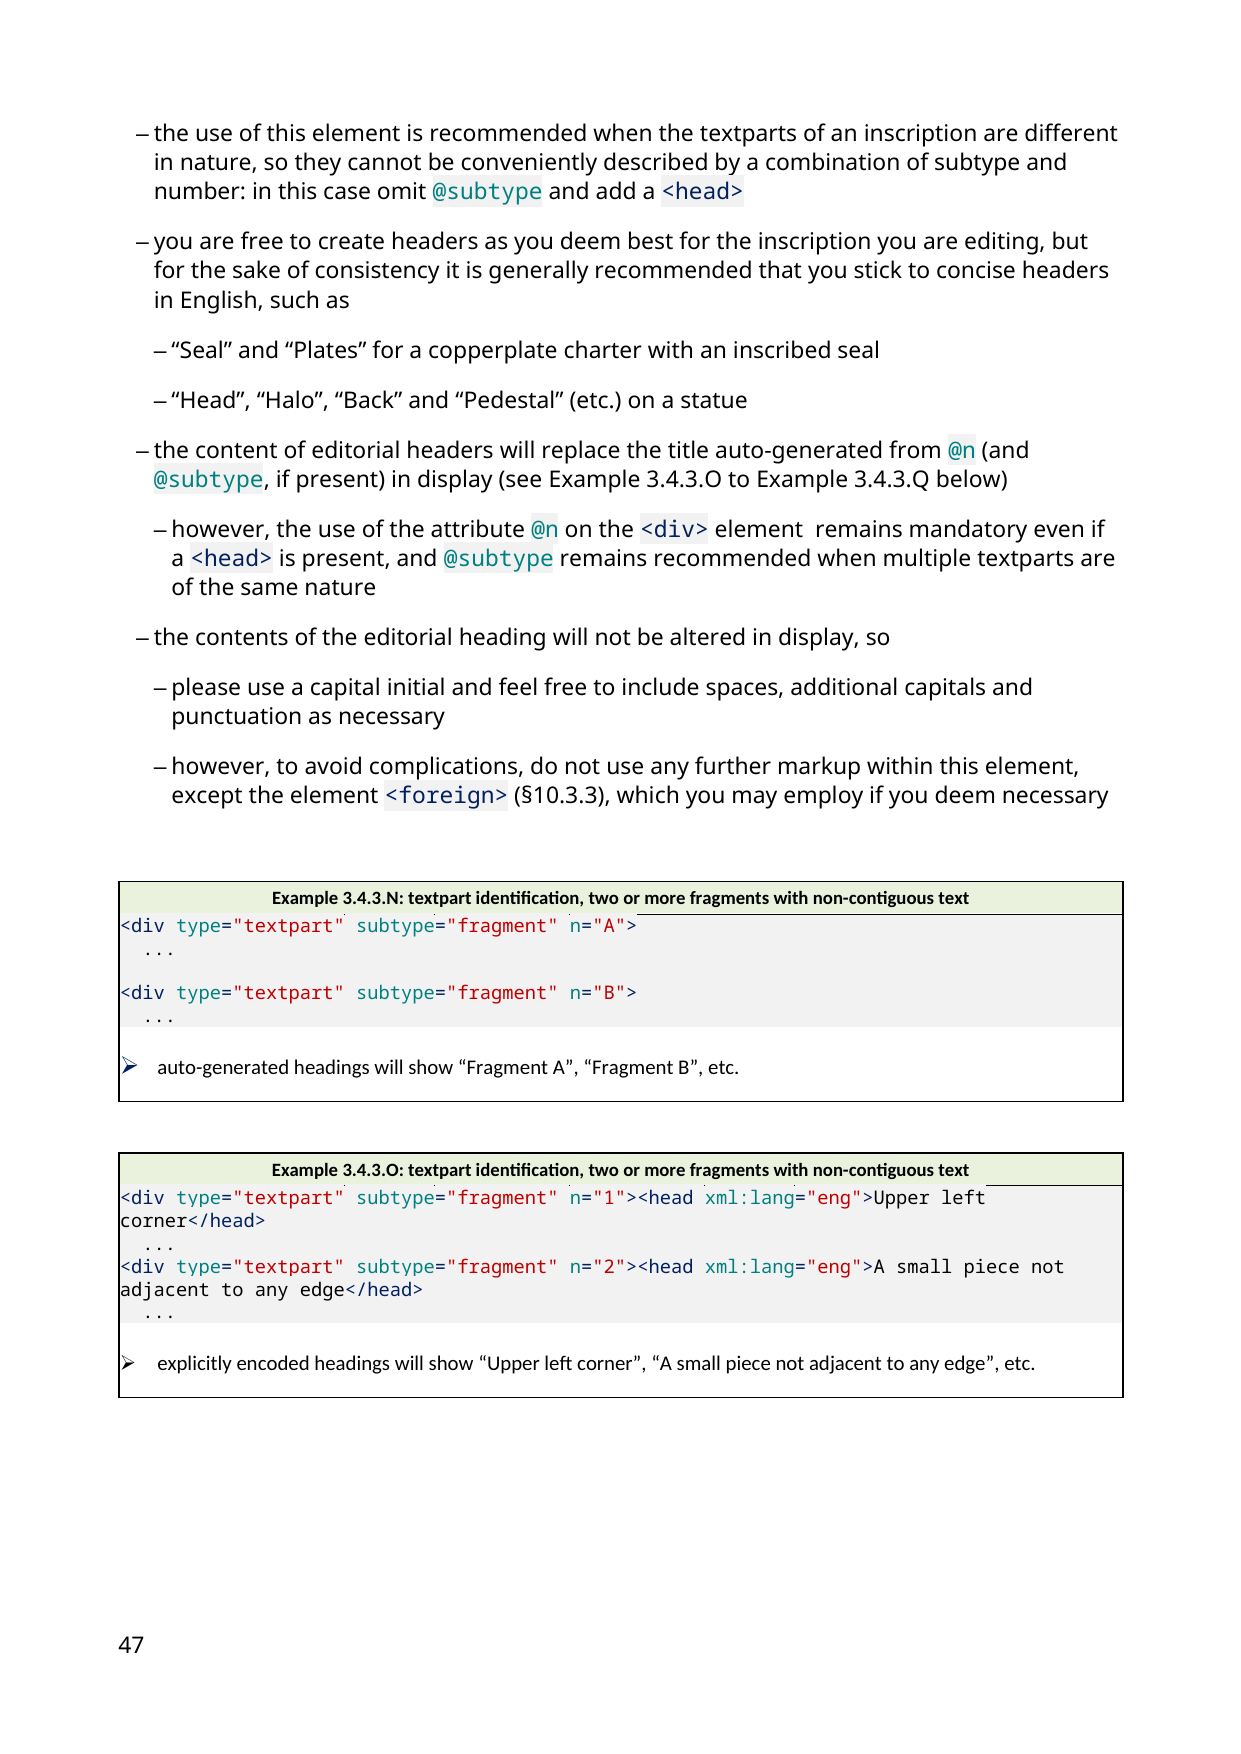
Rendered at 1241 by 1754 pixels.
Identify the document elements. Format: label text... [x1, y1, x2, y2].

list please use a capital initial and feel free to include spaces, additional capitals and punctuation as necessary [153, 672, 1122, 731]
list however, to avoid complications, do not use any further markup within this element, except the element <foreign> (§10.3.3), which you may employ if you deem necessary [153, 751, 1122, 810]
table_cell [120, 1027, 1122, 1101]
list the use of this element is recommended when the textparts of an inscription are different in nature, so they cannot be conveniently described by a combination of subtype and number: in this case omit @subtype and add a <head> [136, 118, 1122, 206]
list “Seal” and “Plates” for a copperplate charter with an inscribed seal [153, 335, 1122, 364]
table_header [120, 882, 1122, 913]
list the contents of the editorial heading will not be altered in display, so [136, 622, 1122, 651]
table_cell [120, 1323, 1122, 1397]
list however, the use of the attribute @n on the <div> element remains mandatory even if a <head> is present, and @subtype remains recommended when multiple textparts are of the same nature [153, 514, 1122, 601]
list “Head”, “Halo”, “Back” and “Pedestal” (etc.) on a statue [153, 385, 1122, 414]
list you are free to create headers as you deem best for the inscription you are editing, but for the sake of consistency it is generally recommended that you stick to concise headers in English, such as [136, 226, 1122, 314]
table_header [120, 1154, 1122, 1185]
list the content of editorial headers will replace the title auto-generated from @n (and @subtype, if present) in display (see Example 3.4.3.B to Example 3.4.3.D below) [136, 435, 1122, 493]
